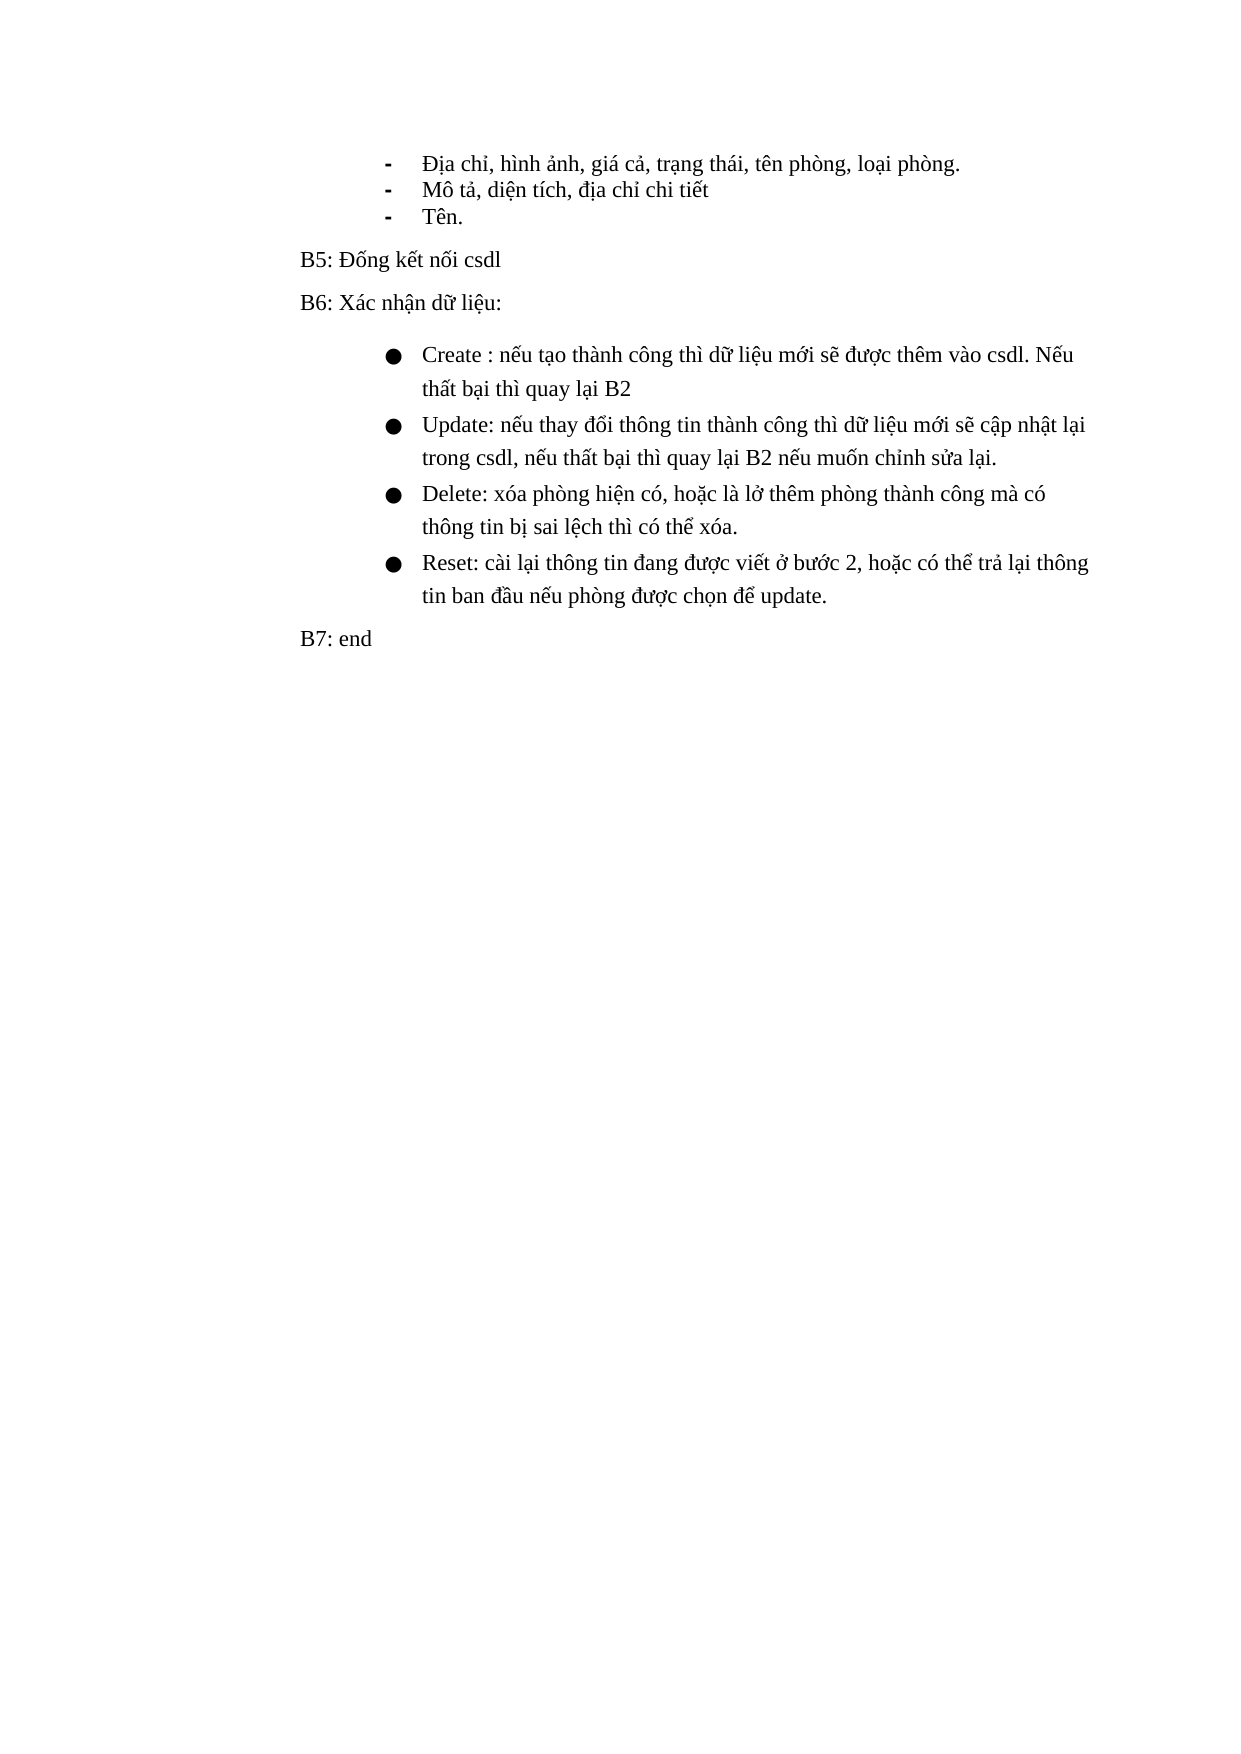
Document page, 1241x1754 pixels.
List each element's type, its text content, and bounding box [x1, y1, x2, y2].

list Create : nếu tạo thành công thì dữ liệu mới sẽ được thêm vào csdl. Nếu thất bại thì quay lại B2 [384, 332, 1090, 401]
text B5: Đống kết nối csdl [300, 246, 1090, 272]
list Reset: cài lại thông tin đang được viết ở bước 2, hoặc có thể trả lại thông tin ban đầu nếu phòng được chọn để update. [384, 539, 1090, 608]
list Tên. [384, 203, 1090, 229]
text B6: Xác nhận dữ liệu: [300, 289, 1090, 315]
list Update: nếu thay đổi thông tin thành công thì dữ liệu mới sẽ cập nhật lại trong csdl, nếu thất bại thì quay lại B2 nếu muốn chỉnh sửa lại. [384, 401, 1090, 470]
list Delete: xóa phòng hiện có, hoặc là lở thêm phòng thành công mà có thông tin bị sai lệch thì có thể xóa. [384, 470, 1090, 539]
list Mô tả, diện tích, địa chỉ chi tiết [384, 176, 1090, 203]
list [384, 150, 1090, 176]
text B7: end [300, 625, 1090, 651]
